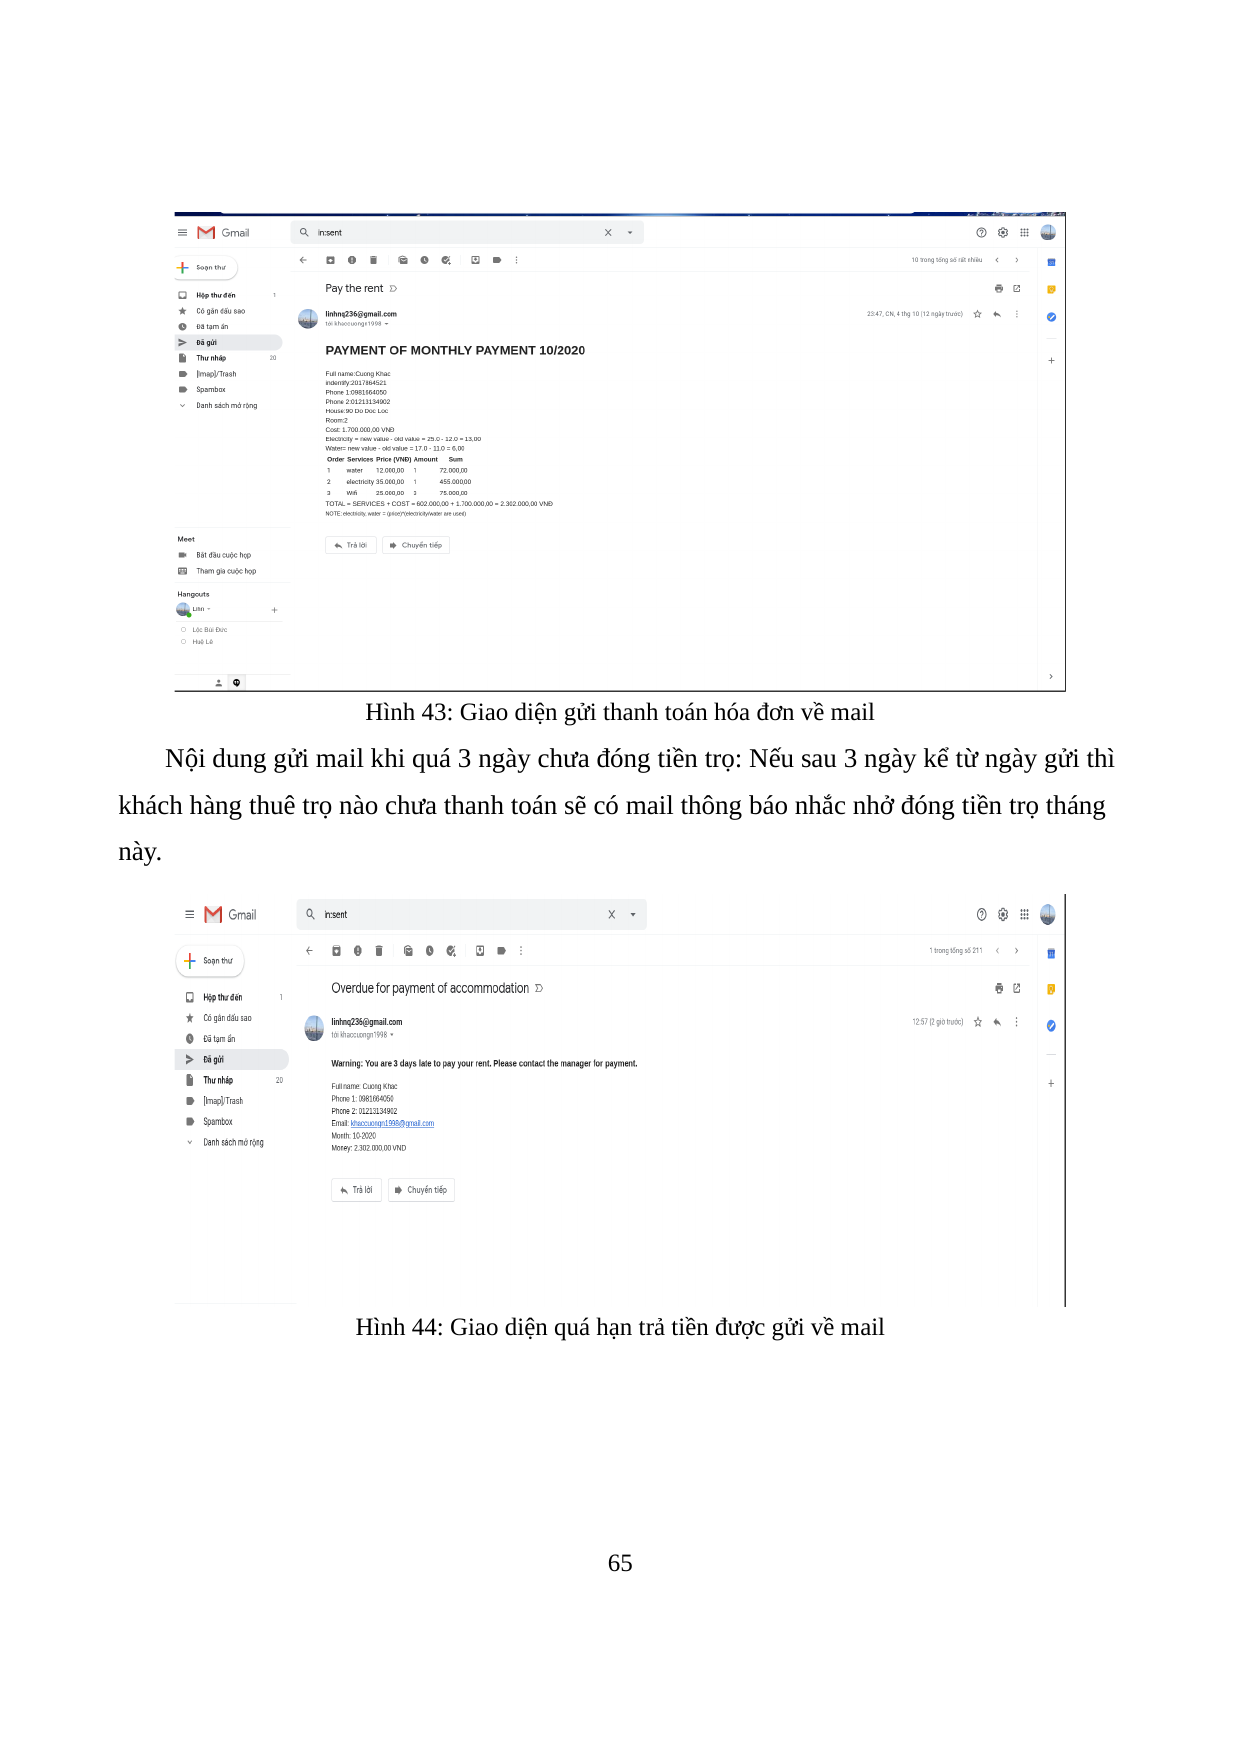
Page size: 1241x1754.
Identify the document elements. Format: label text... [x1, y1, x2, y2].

picture [174, 894, 1066, 1307]
picture [174, 212, 1066, 692]
